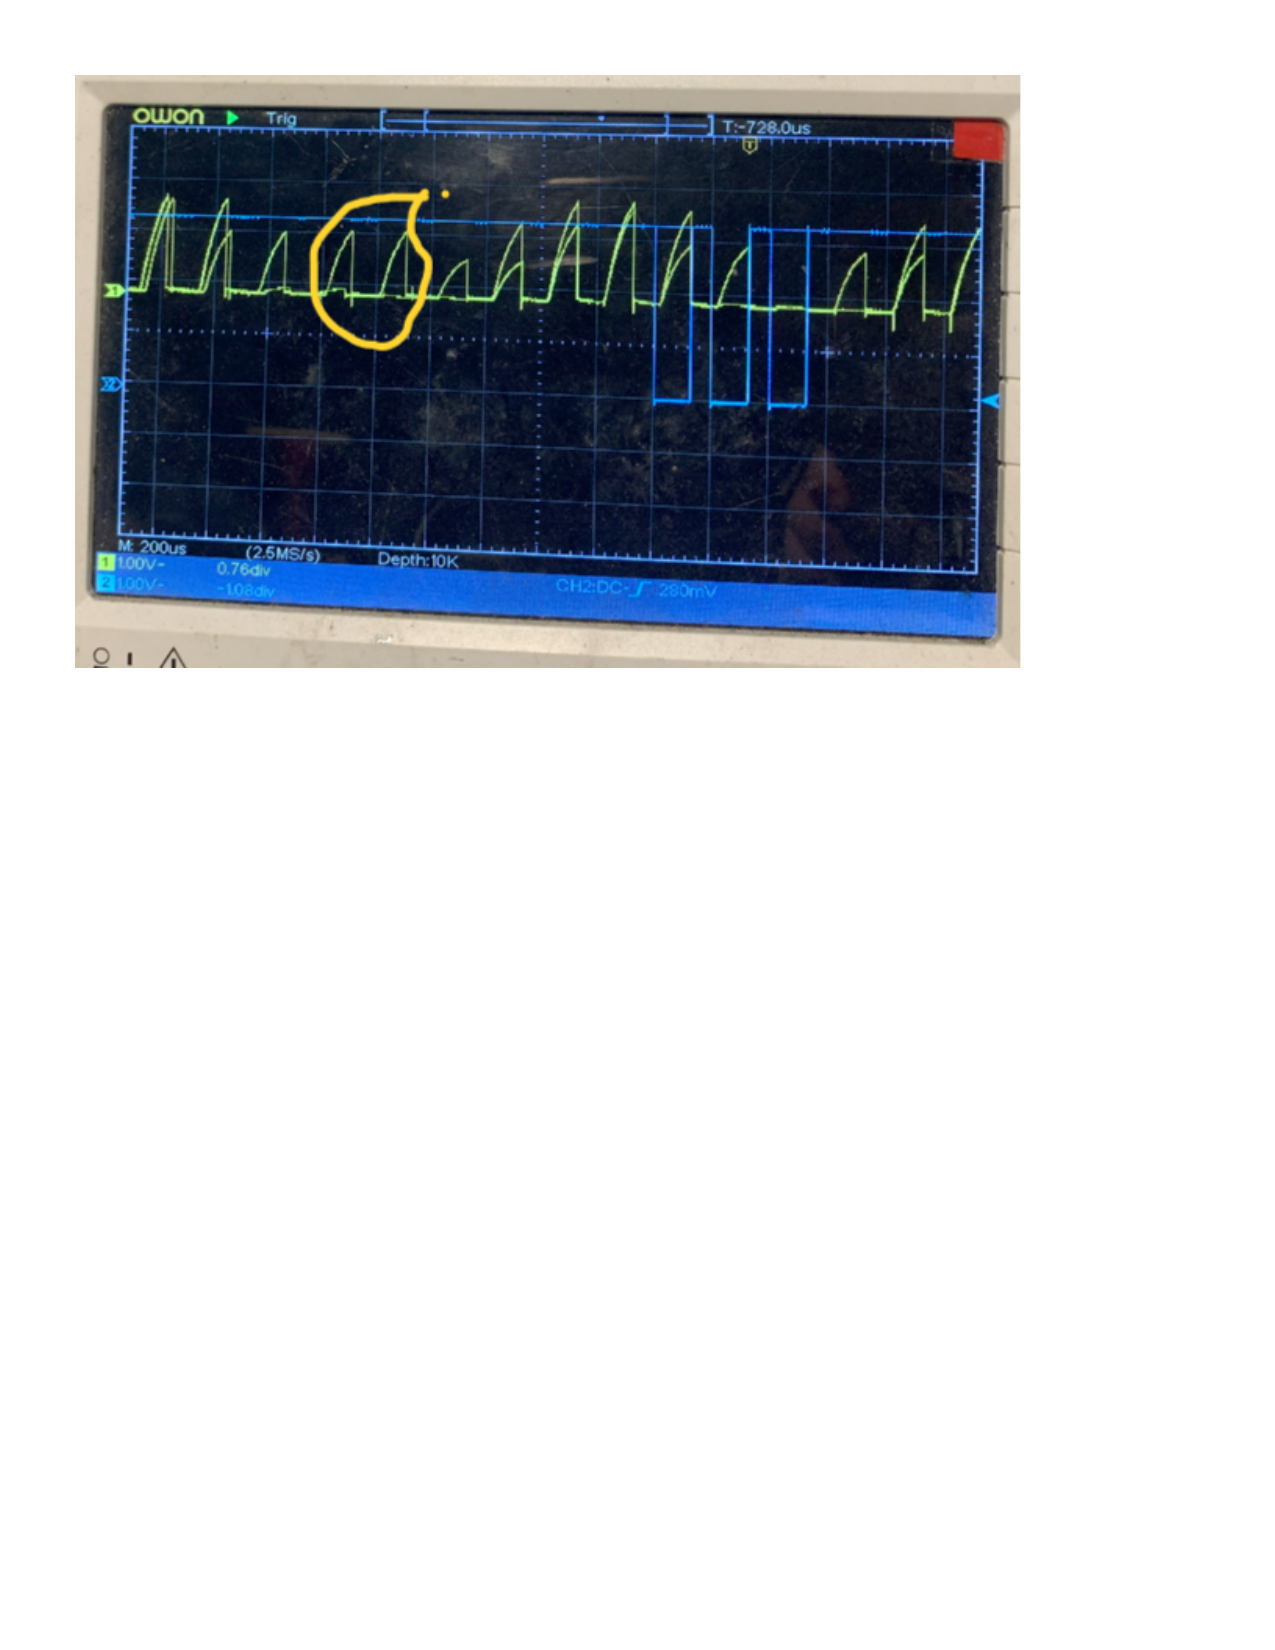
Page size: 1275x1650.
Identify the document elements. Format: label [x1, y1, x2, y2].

picture [75, 75, 1021, 668]
